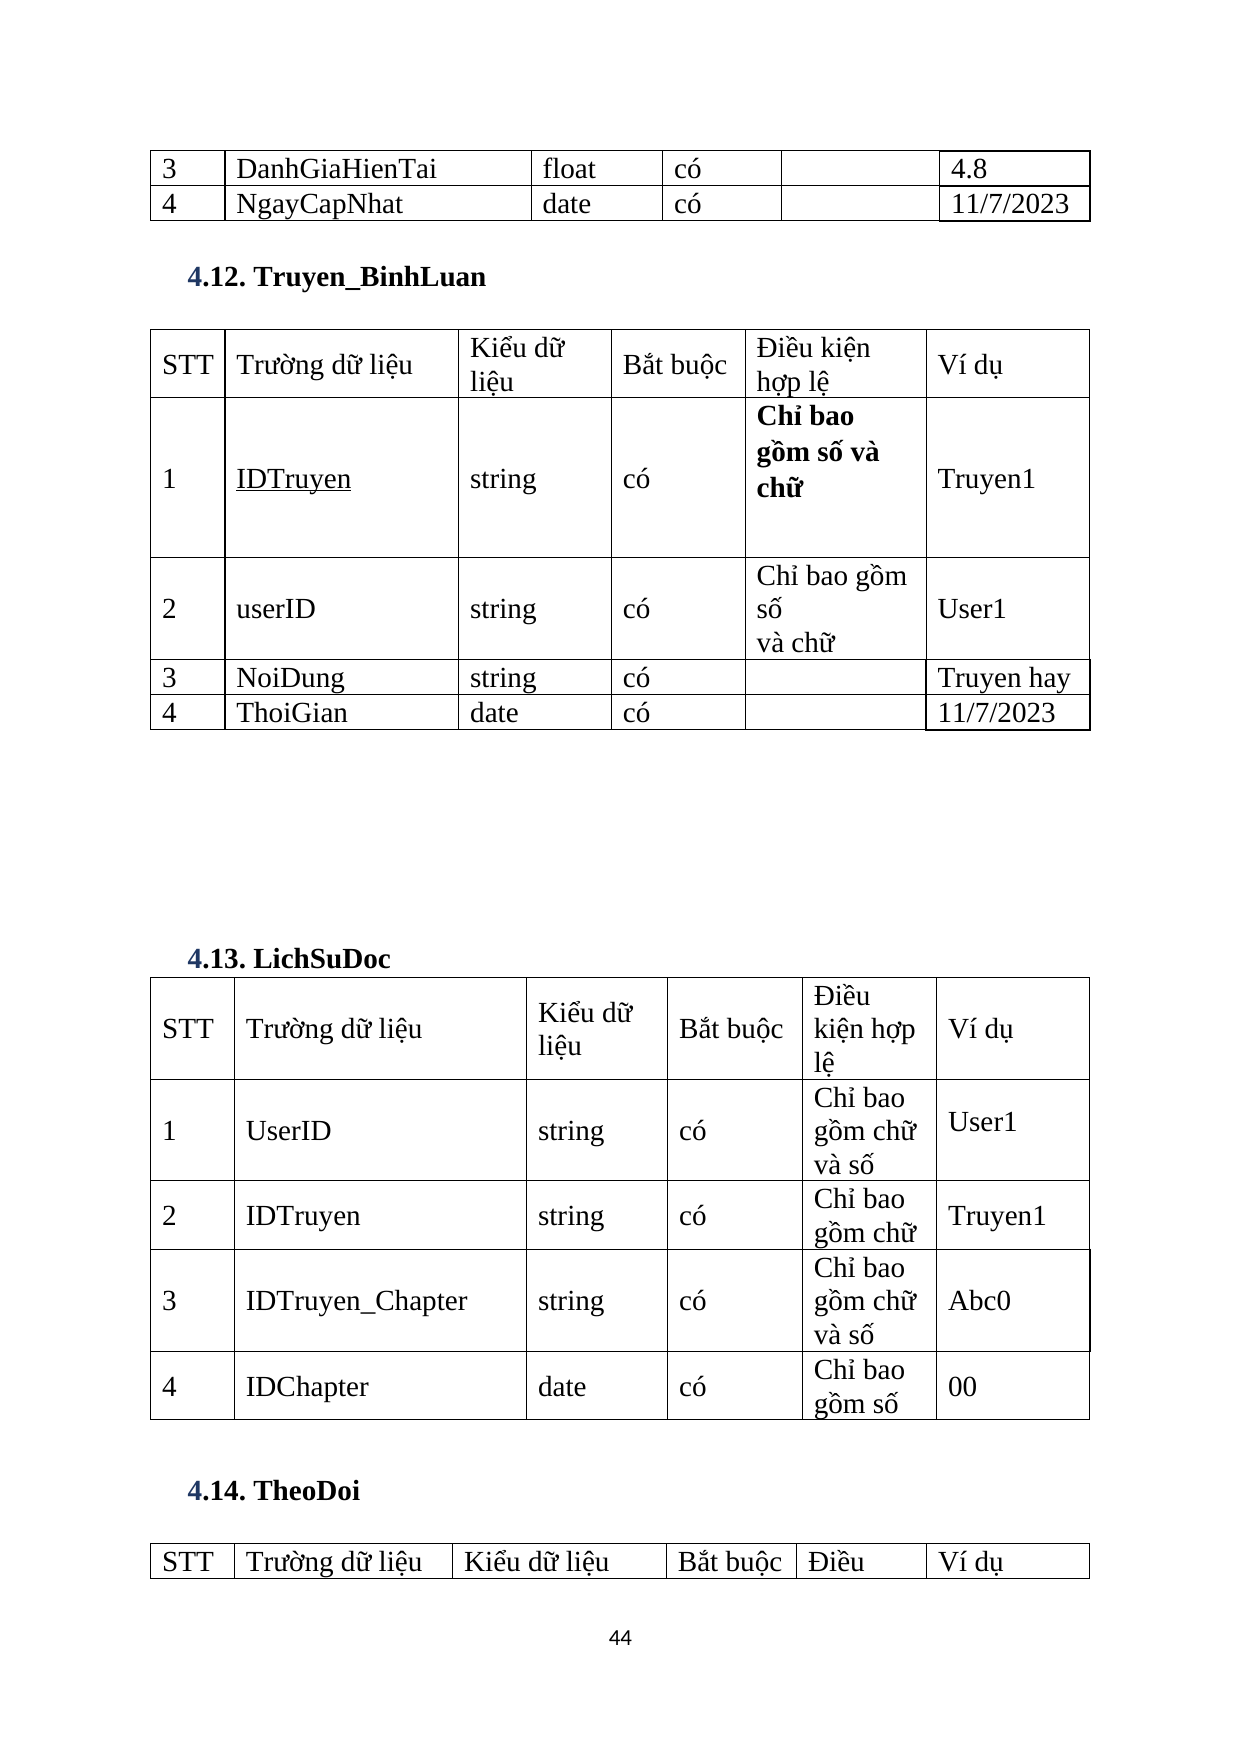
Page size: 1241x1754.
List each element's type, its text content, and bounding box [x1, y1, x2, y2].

table_cell NoiDung [226, 660, 458, 694]
table_cell Chỉ bao gồm chữ và số [803, 1080, 936, 1180]
table_cell userID [226, 558, 458, 659]
table_cell Truyen hay [927, 660, 1089, 694]
table_cell Truyen1 [937, 1181, 1089, 1248]
table_header Trường dữ liệu [226, 330, 458, 397]
table_cell 3 [151, 1250, 234, 1351]
table_header Ví dụ [927, 1544, 1089, 1577]
table_cell có [612, 695, 745, 729]
table_cell ThoiGian [226, 695, 458, 729]
table_cell [782, 186, 939, 220]
table_cell User1 [937, 1080, 1089, 1180]
table_cell có [668, 1181, 802, 1248]
table_cell date [527, 1352, 667, 1419]
table_cell 00 [937, 1352, 1089, 1419]
table_cell Truyen1 [927, 398, 1089, 557]
table_cell 1 [151, 398, 224, 557]
table_cell [746, 695, 925, 729]
table_header Bắt buộc [612, 330, 745, 397]
table_cell string [459, 398, 611, 557]
table_cell 11/7/2023 [940, 187, 1089, 220]
table_cell 4.8 [940, 152, 1089, 185]
table_cell 4 [151, 1352, 234, 1419]
table_cell 3 [151, 151, 224, 185]
table_cell date [459, 695, 611, 729]
table_cell có [668, 1352, 802, 1419]
table_cell [746, 660, 925, 694]
table_cell có [663, 151, 781, 185]
table_cell float [532, 151, 662, 185]
table_header STT [151, 978, 234, 1079]
table_cell IDChapter [235, 1352, 526, 1419]
table_cell Abc0 [937, 1250, 1089, 1351]
table_cell IDTruyen_Chapter [235, 1250, 526, 1351]
table_cell [782, 151, 939, 185]
table_cell IDTruyen [235, 1181, 526, 1248]
table_cell string [459, 660, 611, 694]
subtitle 4.12. Truyen_BinhLuan [150, 259, 1090, 293]
table_cell Chỉ bao gồm số và chữ [746, 558, 926, 659]
table_cell User1 [927, 558, 1089, 659]
table_header STT [151, 1544, 234, 1577]
table_header Điều kiện hợp lệ [803, 978, 936, 1079]
table_cell 2 [151, 1181, 234, 1248]
table_cell UserID [235, 1080, 526, 1180]
table_cell 3 [151, 660, 224, 694]
table_header Điều kiện hợp lệ [797, 1544, 926, 1577]
table_header Ví dụ [927, 330, 1089, 397]
table_cell Chỉ bao gồm chữ [803, 1181, 936, 1248]
table_cell có [612, 398, 745, 557]
table_header Bắt buộc [667, 1544, 796, 1577]
table_header Trường dữ liệu [235, 1544, 452, 1577]
table_header Kiểu dữ liệu [459, 330, 611, 397]
table_header Bắt buộc [668, 978, 802, 1079]
subtitle 4.13. LichSuDoc [150, 941, 1090, 974]
table_header Kiểu dữ liệu [453, 1544, 666, 1577]
table_cell string [527, 1250, 667, 1351]
table_cell 4 [151, 186, 224, 220]
table_header Kiểu dữ liệu [527, 978, 667, 1079]
table_cell 1 [151, 1080, 234, 1180]
table_cell string [527, 1080, 667, 1180]
table_cell 2 [151, 558, 224, 659]
table_cell có [612, 660, 745, 694]
subtitle 4.14. TheoDoi [150, 1473, 1090, 1507]
table_cell NgayCapNhat [226, 186, 531, 220]
table_cell có [668, 1250, 802, 1351]
table_cell 4 [151, 695, 224, 729]
table_header Ví dụ [937, 978, 1089, 1079]
table_cell có [663, 186, 781, 220]
table_cell Chỉ bao gồm số [803, 1352, 936, 1419]
table_cell DanhGiaHienTai [226, 151, 531, 185]
table_cell string [459, 558, 611, 659]
table_header Điều kiện hợp lệ [746, 330, 926, 397]
table_cell 11/7/2023 [927, 695, 1089, 729]
table_cell date [532, 186, 662, 220]
table_cell Chỉ bao gồm chữ và số [803, 1250, 936, 1351]
table_cell IDTruyen [226, 398, 458, 557]
table_header STT [151, 330, 224, 397]
table_cell có [612, 558, 745, 659]
table_cell có [668, 1080, 802, 1180]
table_cell Chỉ bao gồm số và chữ [746, 398, 926, 557]
table_cell string [527, 1181, 667, 1248]
table_header Trường dữ liệu [235, 978, 526, 1079]
